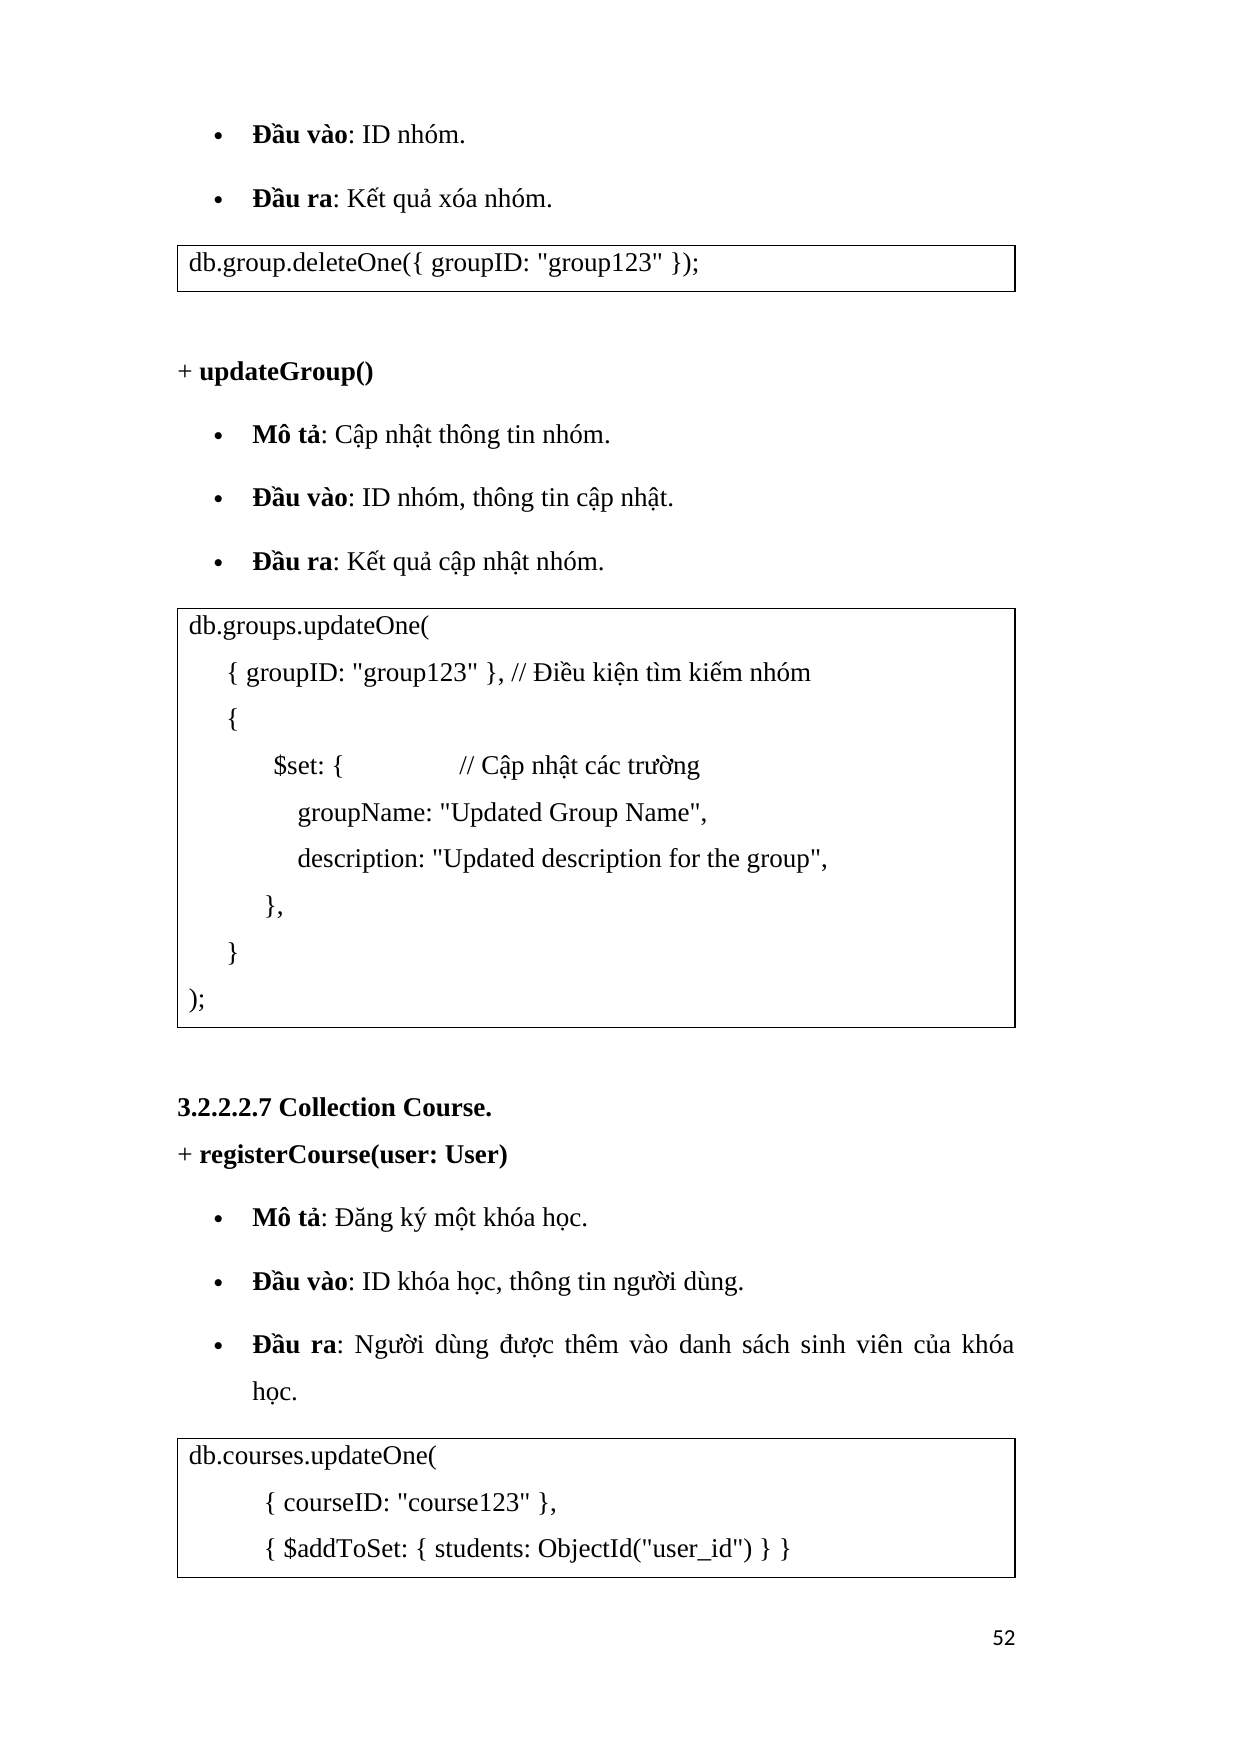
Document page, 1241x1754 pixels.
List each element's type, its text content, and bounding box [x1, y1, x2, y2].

list Đầu ra: Kết quả cập nhật nhóm. [214, 545, 1015, 576]
list Đầu ra: Người dùng được thêm vào danh sách sinh viên của khóa học. [214, 1328, 1015, 1406]
table_header db.groups.updateOne( { groupID: "group123" }, // Điều kiện tìm kiếm nhóm { $set: { // Cập nhật các trường groupName: "Updated Group Name", description: "Updated description for the group", }, } ); [178, 609, 1014, 1027]
list Mô tả: Đăng ký một khóa học. [214, 1201, 1015, 1232]
table_header db.group.deleteOne({ groupID: "group123" }); [178, 246, 1014, 291]
list Đầu vào: ID khóa học, thông tin người dùng. [214, 1264, 1015, 1296]
list Mô tả: Cập nhật thông tin nhóm. [214, 418, 1015, 449]
list Đầu vào: ID nhóm. [214, 118, 1015, 150]
list Đầu vào: ID nhóm, thông tin cập nhật. [214, 482, 1015, 513]
list Đầu ra: Kết quả xóa nhóm. [214, 182, 1015, 213]
text + registerCourse(user: User) [177, 1138, 1015, 1169]
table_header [178, 1439, 1014, 1577]
subtitle 3.2.2.2.7 Collection Course. [177, 1091, 1015, 1122]
text + updateGroup() [177, 355, 1015, 386]
